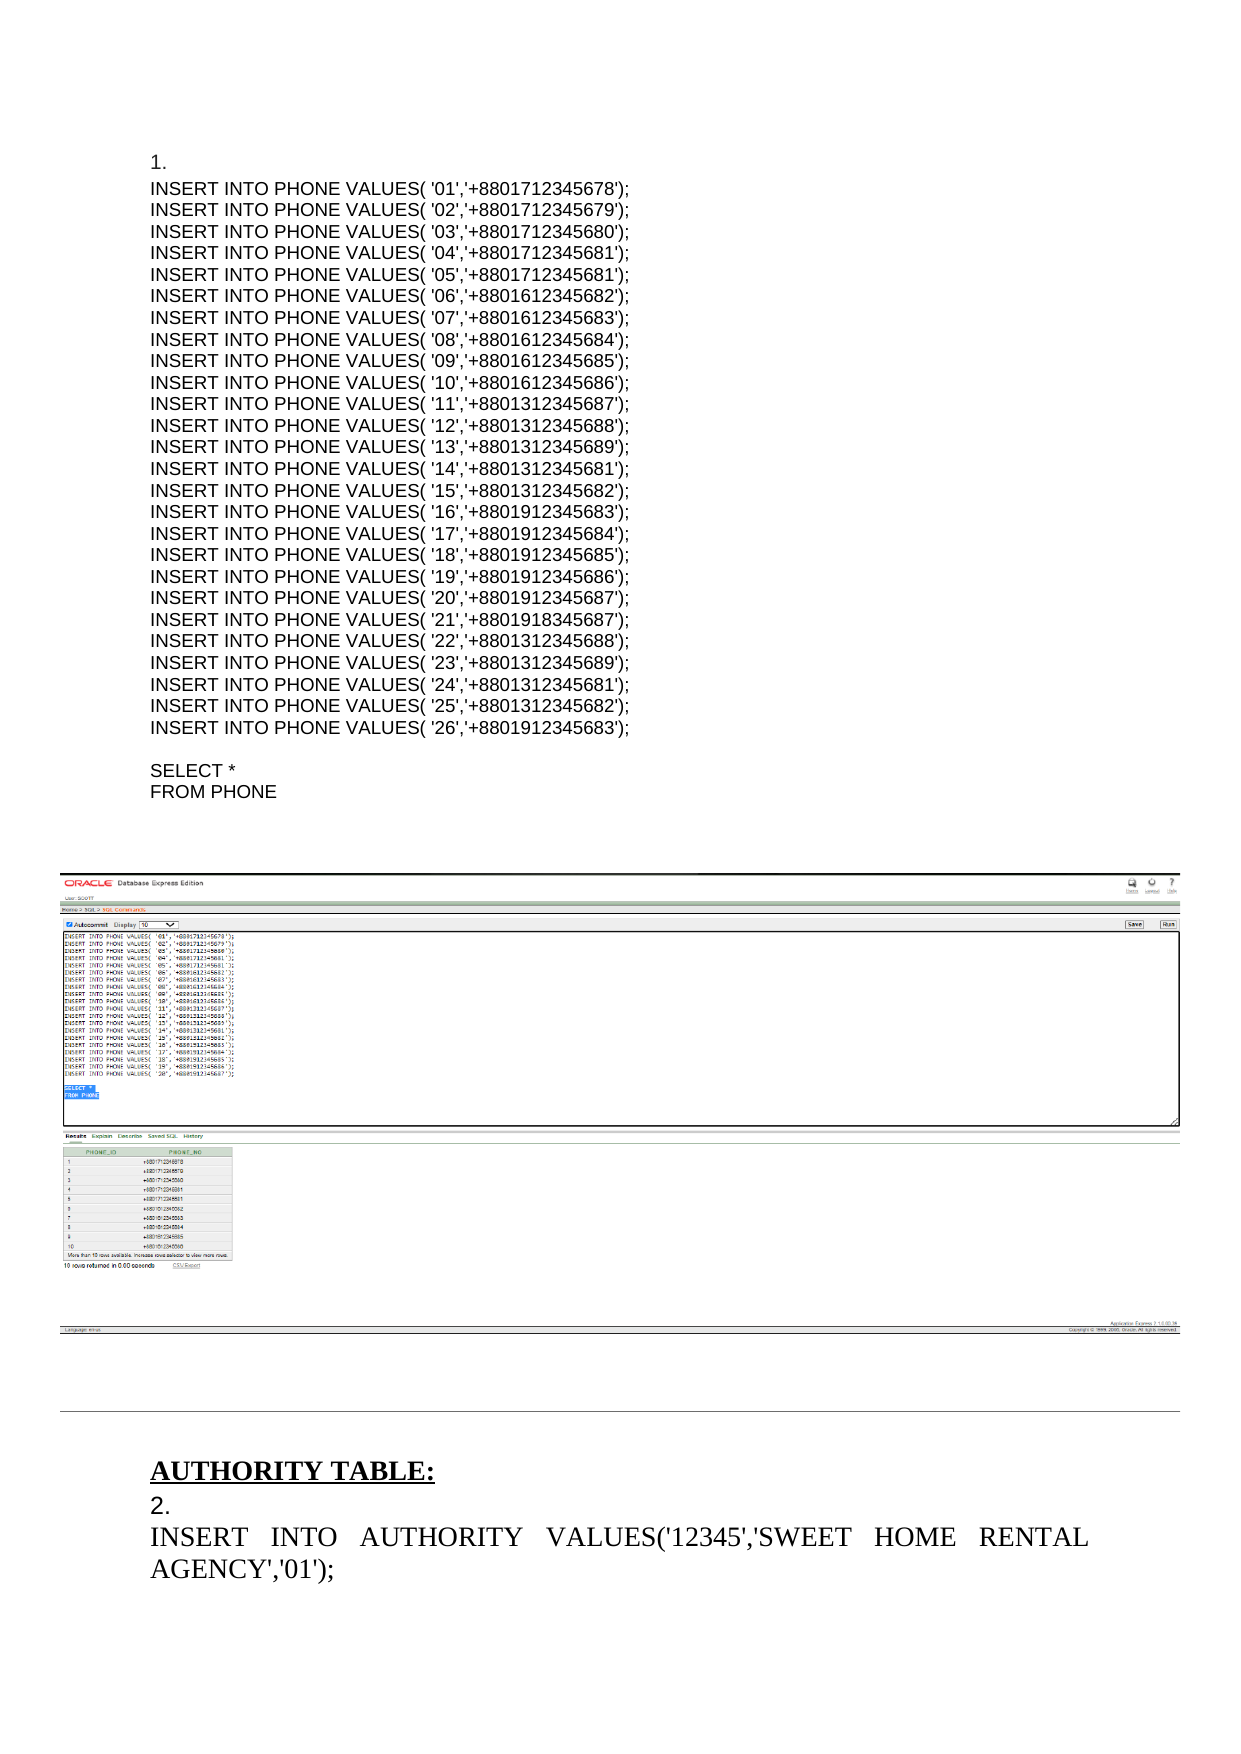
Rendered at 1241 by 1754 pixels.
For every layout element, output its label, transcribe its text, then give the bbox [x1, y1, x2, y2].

text INSERT INTO PHONE VALUES( '10','+8801612345686'); [150, 372, 1090, 393]
text SELECT * [150, 760, 1090, 781]
text INSERT INTO PHONE VALUES( '06','+8801612345682'); [150, 285, 1090, 307]
text INSERT INTO PHONE VALUES( '03','+8801712345680'); [150, 221, 1090, 242]
text INSERT INTO PHONE VALUES( '21','+8801918345687'); [150, 609, 1090, 630]
text FROM PHONE [150, 781, 1090, 803]
text INSERT INTO PHONE VALUES( '16','+8801912345683'); [150, 501, 1090, 522]
text INSERT INTO PHONE VALUES( '13','+8801312345689'); [150, 436, 1090, 458]
text INSERT INTO AUTHORITY VALUES('12345','SWEET HOME RENTAL AGENCY','01'); [150, 1520, 1090, 1585]
text INSERT INTO PHONE VALUES( '01','+8801712345678'); [150, 177, 1090, 199]
text INSERT INTO PHONE VALUES( '20','+8801912345687'); [150, 587, 1090, 609]
text INSERT INTO PHONE VALUES( '09','+8801612345685'); [150, 350, 1090, 372]
text 1. [150, 150, 1090, 174]
text INSERT INTO PHONE VALUES( '05','+8801712345681'); [150, 264, 1090, 285]
text INSERT INTO PHONE VALUES( '25','+8801312345682'); [150, 695, 1090, 717]
text INSERT INTO PHONE VALUES( '26','+8801912345683'); [150, 717, 1090, 738]
text AUTHORITY TABLE: [150, 1454, 1090, 1486]
text INSERT INTO PHONE VALUES( '11','+8801312345687'); [150, 393, 1090, 415]
text INSERT INTO PHONE VALUES( '02','+8801712345679'); [150, 199, 1090, 221]
text INSERT INTO PHONE VALUES( '17','+8801912345684'); [150, 522, 1090, 544]
text INSERT INTO PHONE VALUES( '15','+8801312345682'); [150, 479, 1090, 501]
text 2. [150, 1491, 1090, 1520]
text INSERT INTO PHONE VALUES( '12','+8801312345688'); [150, 415, 1090, 436]
text INSERT INTO PHONE VALUES( '14','+8801312345681'); [150, 458, 1090, 479]
text INSERT INTO PHONE VALUES( '07','+8801612345683'); [150, 307, 1090, 328]
text INSERT INTO PHONE VALUES( '08','+8801612345684'); [150, 328, 1090, 350]
text INSERT INTO PHONE VALUES( '04','+8801712345681'); [150, 242, 1090, 264]
text INSERT INTO PHONE VALUES( '24','+8801312345681'); [150, 673, 1090, 695]
text INSERT INTO PHONE VALUES( '22','+8801312345688'); [150, 630, 1090, 652]
text INSERT INTO PHONE VALUES( '23','+8801312345689'); [150, 652, 1090, 673]
text INSERT INTO PHONE VALUES( '18','+8801912345685'); [150, 544, 1090, 566]
text INSERT INTO PHONE VALUES( '19','+8801912345686'); [150, 566, 1090, 587]
picture [60, 873, 1180, 1412]
